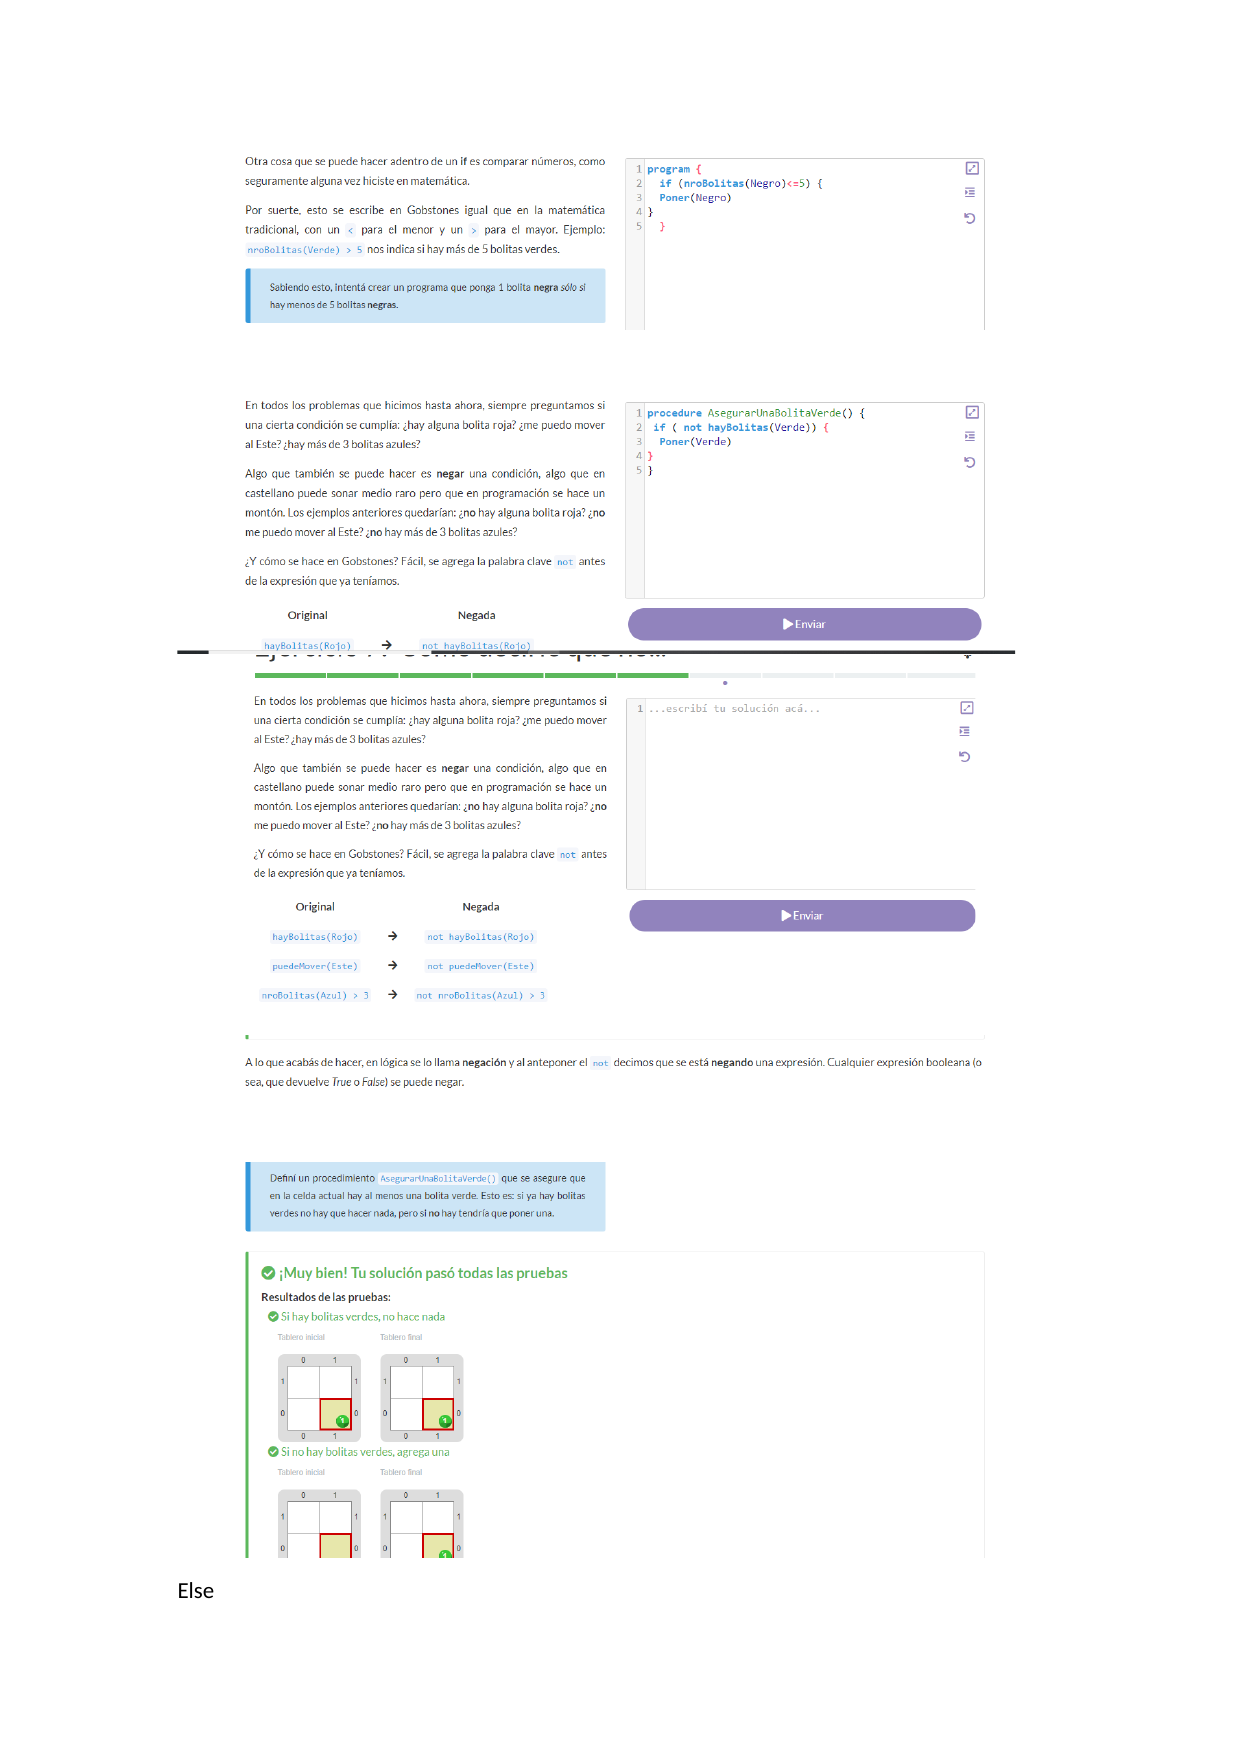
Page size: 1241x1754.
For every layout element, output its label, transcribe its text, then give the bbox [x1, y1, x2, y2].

picture [177, 395, 1016, 654]
picture [177, 1162, 1026, 1558]
text Else [177, 1576, 1063, 1604]
picture [187, 655, 976, 1017]
picture [177, 1035, 1012, 1097]
picture [177, 147, 1030, 330]
